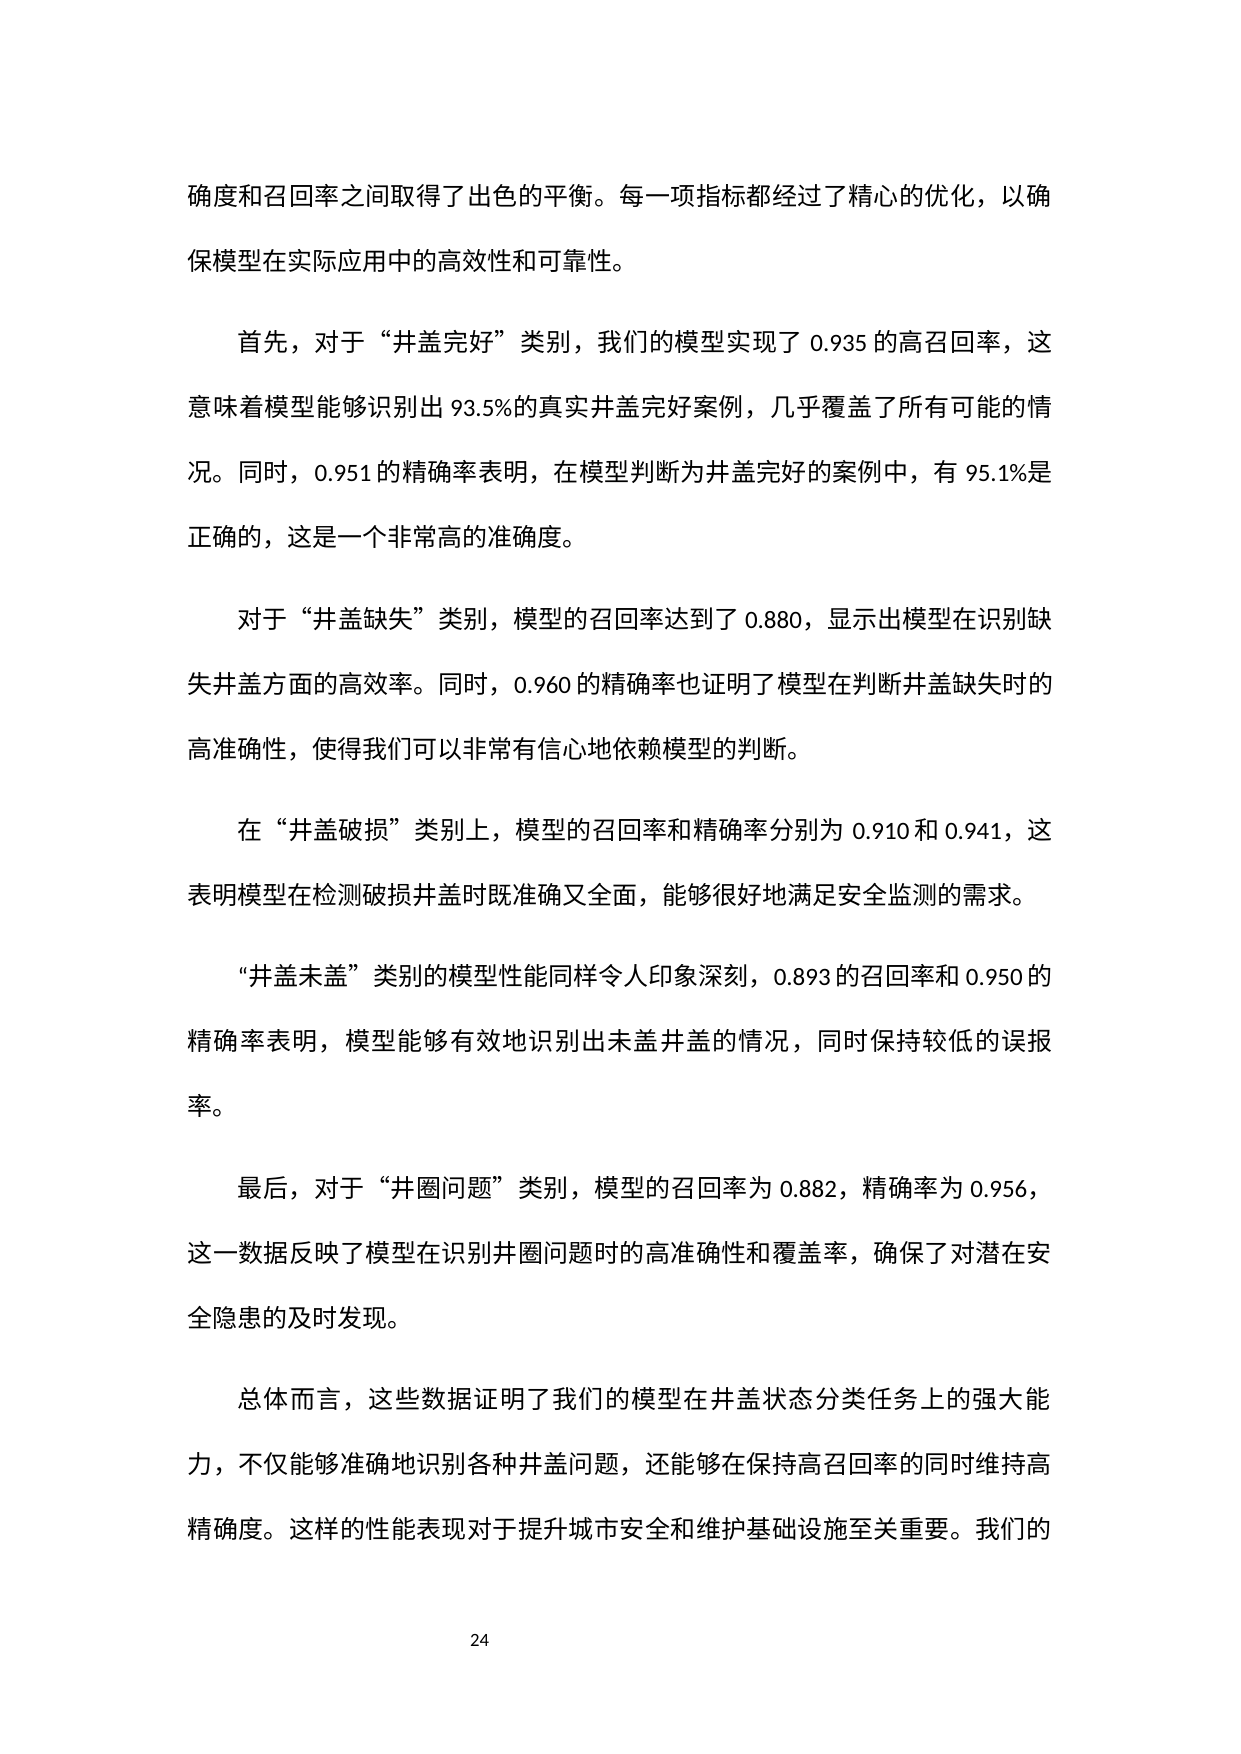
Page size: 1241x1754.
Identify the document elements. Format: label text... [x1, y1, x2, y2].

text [187, 162, 1053, 292]
text 最后，对于“井圈问题”类别，模型的召回率为0.882，精确率为0.956，这一数据反映了模型在识别井圈问题时的高准确性和覆盖率，确保了对潜在安全隐患的及时发现。 [187, 1154, 1053, 1349]
text 对于“井盖缺失”类别，模型的召回率达到了0.880，显示出模型在识别缺失井盖方面的高效率。同时，0.960的精确率也证明了模型在判断井盖缺失时的高准确性，使得我们可以非常有信心地依赖模型的判断。 [187, 585, 1053, 780]
text 首先，对于“井盖完好”类别，我们的模型实现了0.935的高召回率，这意味着模型能够识别出93.5%的真实井盖完好案例，几乎覆盖了所有可能的情况。同时，0.951的精确率表明，在模型判断为井盖完好的案例中，有95.1%是正确的，这是一个非常高的准确度。 [187, 308, 1053, 568]
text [187, 1365, 1053, 1560]
text 在“井盖破损”类别上，模型的召回率和精确率分别为0.910和0.941，这表明模型在检测破损井盖时既准确又全面，能够很好地满足安全监测的需求。 [187, 796, 1053, 926]
text “井盖未盖”类别的模型性能同样令人印象深刻，0.893的召回率和0.950的精确率表明，模型能够有效地识别出未盖井盖的情况，同时保持较低的误报率。 [187, 942, 1053, 1137]
